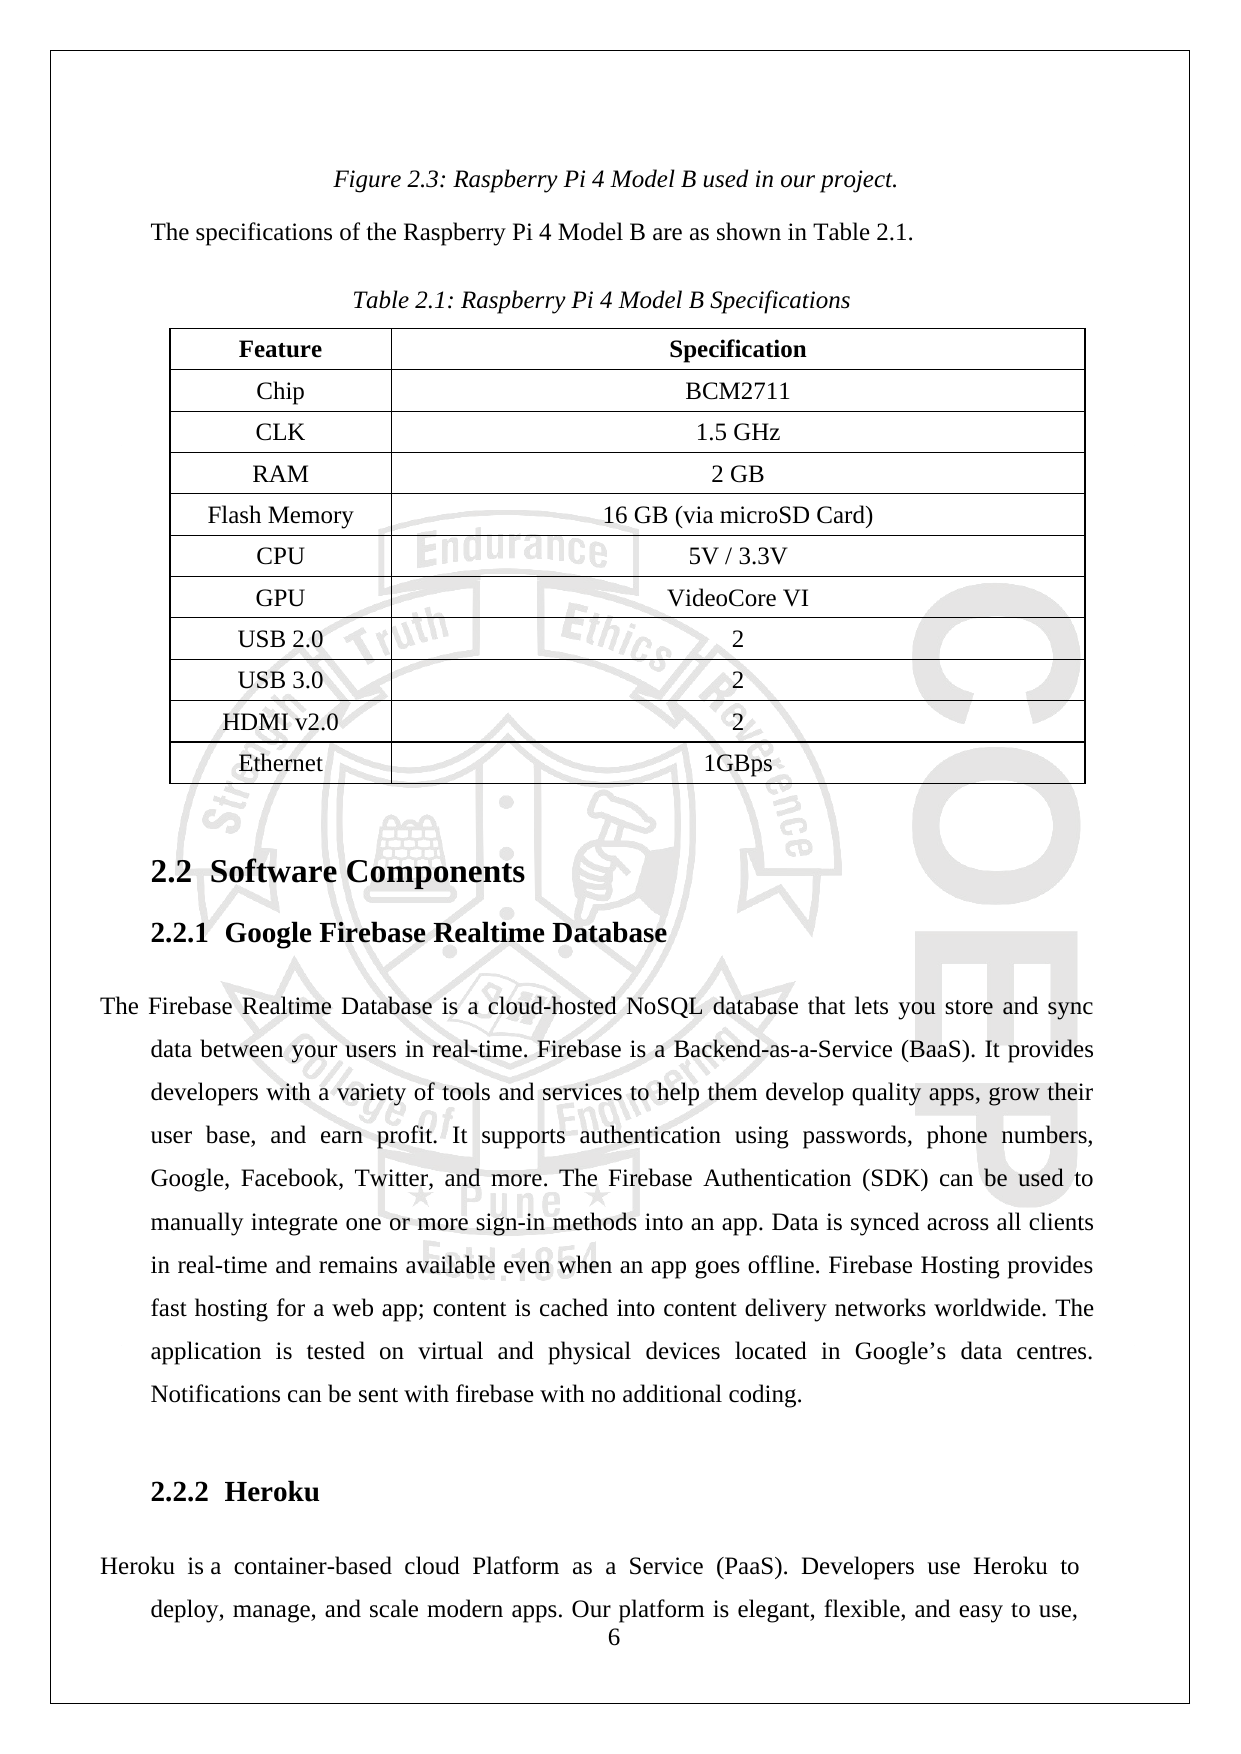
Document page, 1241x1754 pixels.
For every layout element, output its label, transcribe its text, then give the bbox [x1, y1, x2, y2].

table_cell Chip [171, 370, 391, 411]
table_cell 1.5 GHz [392, 412, 1084, 452]
table_header Feature [171, 329, 391, 369]
table_cell 2 [392, 618, 1084, 659]
table_cell HDMI v2.0 [171, 701, 391, 741]
subtitle Figure 2.3: Raspberry Pi 4 Model B used in our project. [100, 164, 1134, 193]
table_cell Ethernet [171, 743, 391, 783]
table_cell USB 2.0 [171, 618, 391, 659]
subtitle Heroku [150, 1474, 1134, 1508]
table_cell RAM [171, 453, 391, 493]
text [100, 1551, 1080, 1623]
text Table 2.1: Raspberry Pi 4 Model B Specifications [112, 285, 1093, 313]
table_cell USB 3.0 [171, 660, 391, 700]
table_cell VideoCore VI [392, 577, 1084, 617]
subtitle Software Components [150, 852, 1080, 890]
table_cell GPU [171, 577, 391, 617]
table_cell 16 GB (via microSD Card) [392, 494, 1084, 534]
table_cell 5V / 3.3V [392, 536, 1084, 576]
table_cell CLK [171, 412, 391, 452]
table_cell CPU [171, 536, 391, 576]
table_cell BCM2711 [392, 370, 1084, 411]
text The Firebase Realtime Database is a cloud-hosted NoSQL database that lets you store and sync data between your users in real-time. Firebase is a Backend-as-a-Service (BaaS). It provides developers with a variety of tools and services to help them develop quality apps, grow their user base, and earn profit. It supports authentication using passwords, phone numbers, Google, Facebook, Twitter, and more. The Firebase Authentication (SDK) can be used to manually integrate one or more sign-in methods into an app. Data is synced across all clients in real-time and remains available even when an app goes offline. Firebase Hosting provides fast hosting for a web app; content is cached into content delivery networks worldwide. The application is tested on virtual and physical devices located in Google’s data centres. Notifications can be sent with firebase with no additional coding. [100, 991, 1095, 1408]
table_cell 1GBps [392, 743, 1084, 783]
table_cell Flash Memory [171, 494, 391, 534]
table_header Specification [392, 329, 1084, 369]
subtitle Google Firebase Realtime Database [150, 915, 1134, 949]
table_cell 2 [392, 660, 1084, 700]
subtitle The specifications of the Raspberry Pi 4 Model B are as shown in Table 2.1. [121, 217, 1134, 245]
table_cell 2 [392, 701, 1084, 741]
table_cell 2 GB [392, 453, 1084, 493]
